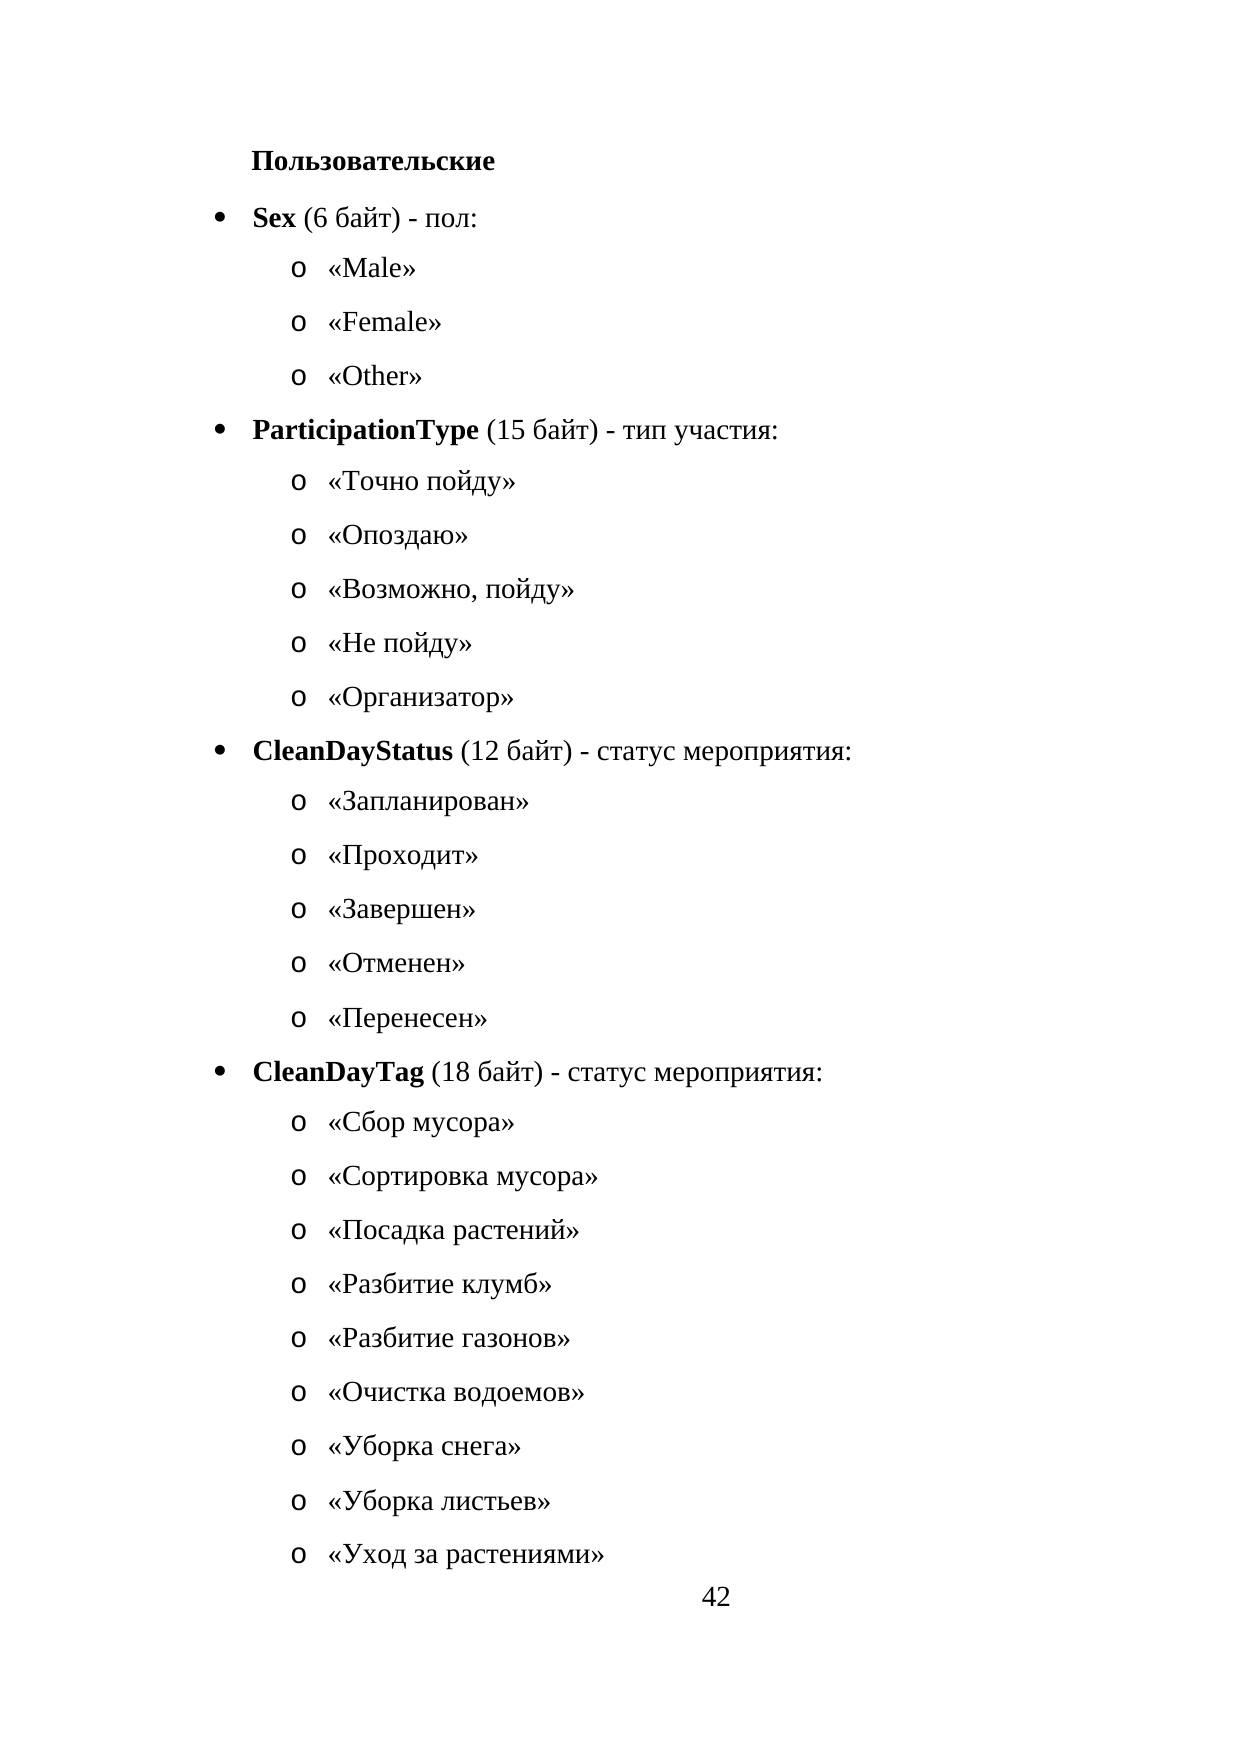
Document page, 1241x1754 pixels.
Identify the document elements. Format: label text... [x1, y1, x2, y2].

list «Завершен» [290, 892, 1181, 928]
list «Не пойду» [290, 625, 1181, 661]
list «Уборка листьев» [290, 1483, 1181, 1519]
list «Сортировка мусора» [290, 1158, 1181, 1194]
list «Возможно, пойду» [290, 571, 1181, 607]
list «Male» [290, 250, 1181, 286]
list «Уход за растениями» [290, 1537, 1181, 1573]
list «Перенесен» [290, 1000, 1181, 1036]
list «Сбор мусора» [290, 1104, 1181, 1140]
list «Разбитие газонов» [290, 1320, 1181, 1356]
list «Точно пойду» [290, 463, 1181, 499]
list CleanDayTag (18 байт) - статус мероприятия: [215, 1054, 1181, 1087]
list «Проходит» [290, 837, 1181, 873]
list ParticipationType (15 байт) - тип участия: [215, 412, 1181, 446]
list «Other» [290, 358, 1181, 394]
list «Посадка растений» [290, 1212, 1181, 1248]
list CleanDayStatus (12 байт) - статус мероприятия: [215, 733, 1181, 767]
list «Female» [290, 304, 1181, 340]
list «Запланирован» [290, 783, 1181, 819]
list «Очистка водоемов» [290, 1374, 1181, 1411]
list «Организатор» [290, 679, 1181, 715]
subtitle Пользовательские [177, 143, 1181, 177]
list «Опоздаю» [290, 517, 1181, 553]
list «Разбитие клумб» [290, 1266, 1181, 1302]
list «Уборка снега» [290, 1428, 1181, 1464]
list «Отменен» [290, 946, 1181, 982]
list Sex (6 байт) - пол: [215, 200, 1181, 233]
